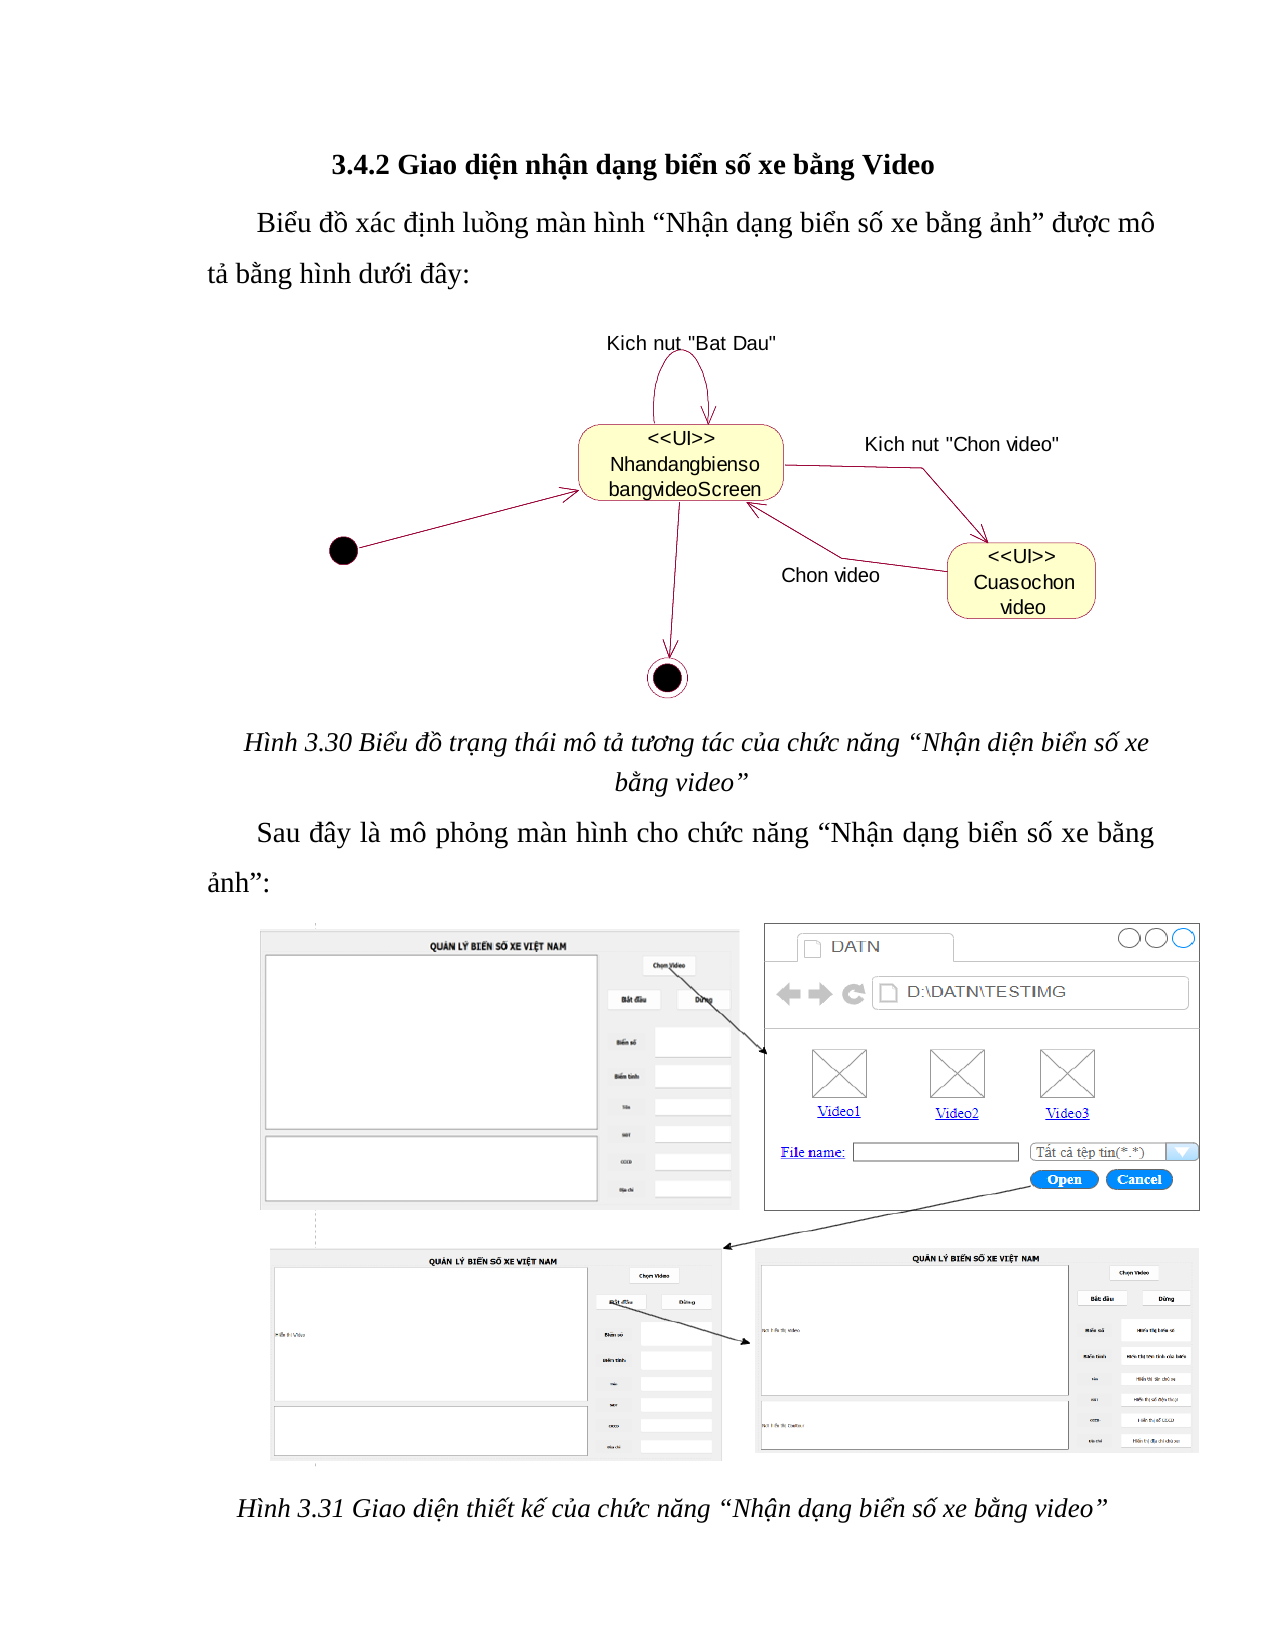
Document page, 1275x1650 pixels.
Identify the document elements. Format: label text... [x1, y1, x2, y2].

subtitle Giao diện nhận dạng biển số xe bằng Video [282, 147, 1156, 181]
picture [256, 923, 1206, 1467]
text Sau đây là mô phỏng màn hình cho chức năng “Nhận dạng biển số xe bằng ảnh”: [207, 815, 1156, 899]
text Biểu đồ xác định luồng màn hình “Nhận dạng biển số xe bằng ảnh” được mô tả bằng hình dưới đây: [207, 206, 1156, 289]
